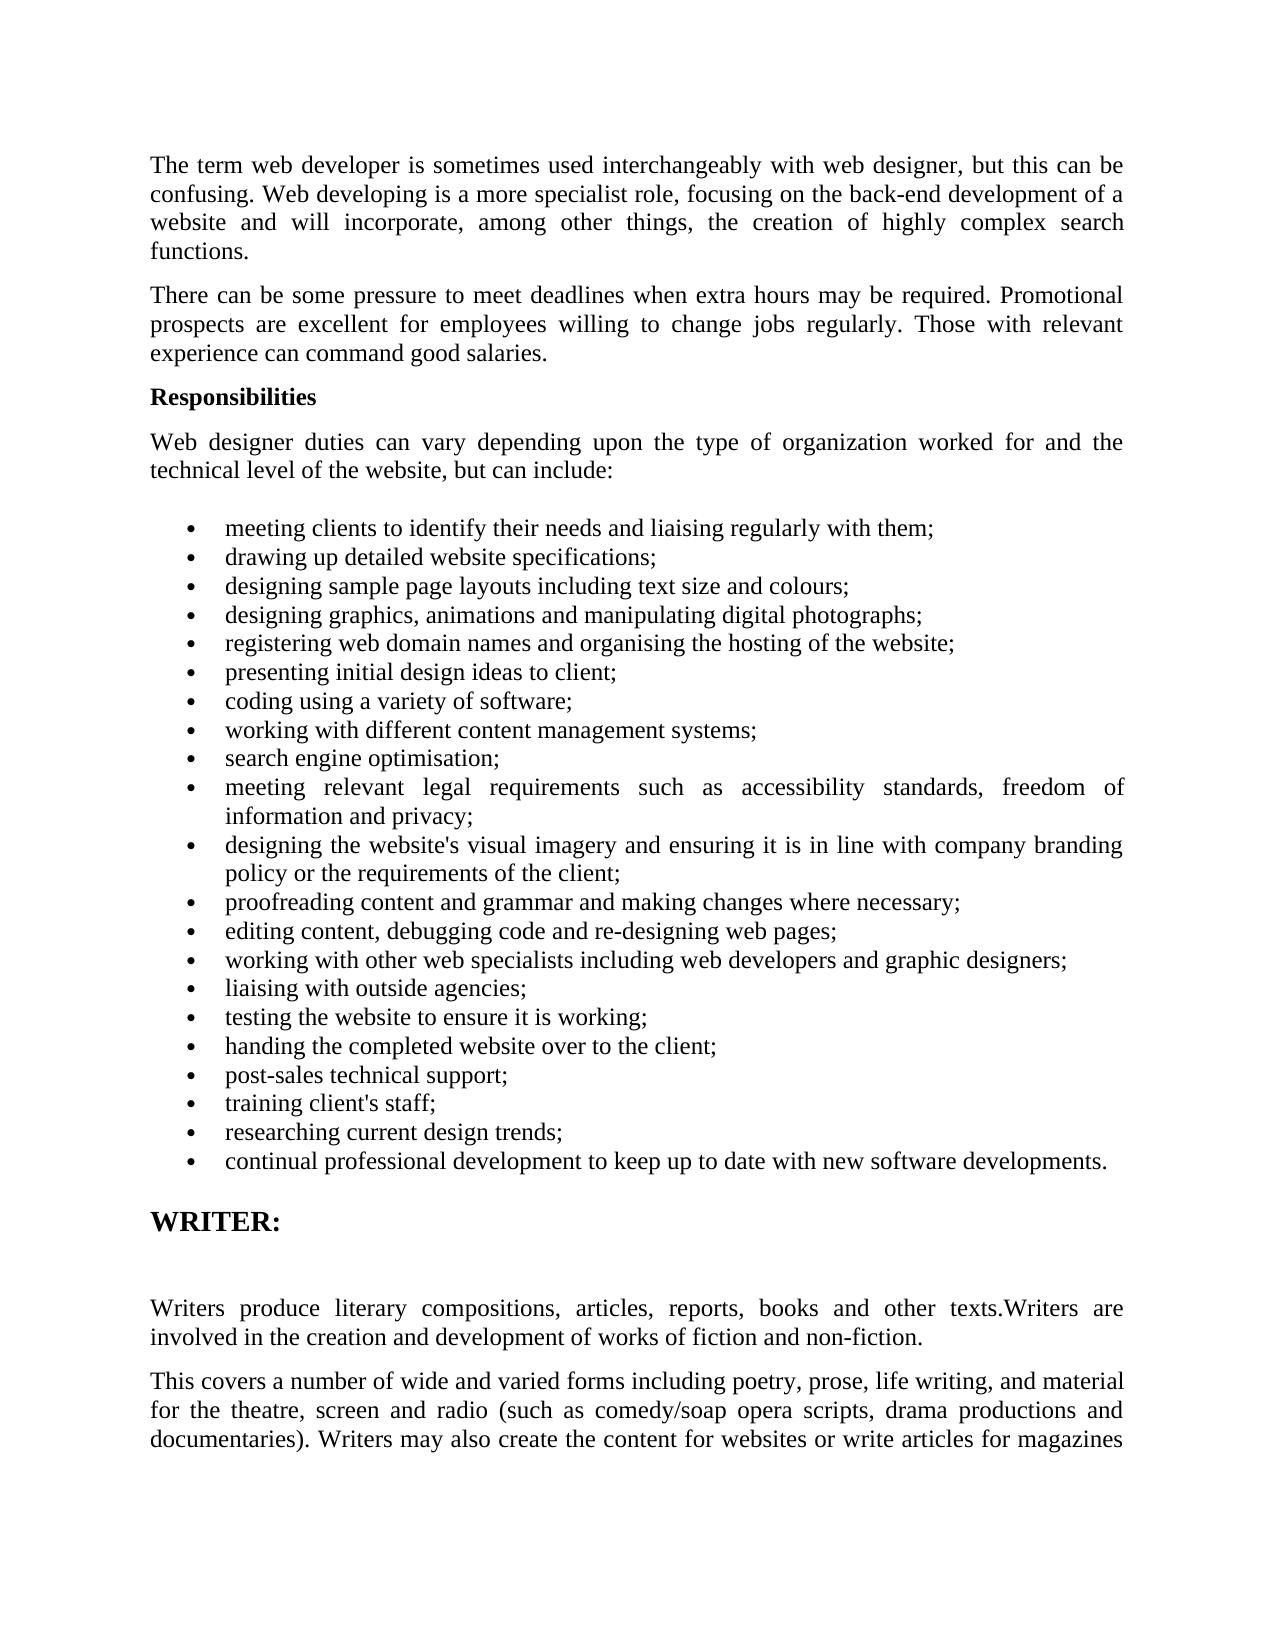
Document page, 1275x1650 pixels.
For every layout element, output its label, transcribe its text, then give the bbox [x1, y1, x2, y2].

list search engine optimisation; [187, 743, 1125, 772]
list coding using a variety of software; [187, 686, 1125, 715]
list continual professional development to keep up to date with new software developments. [187, 1146, 1125, 1175]
list editing content, debugging code and re-designing web pages; [187, 916, 1125, 945]
list meeting relevant legal requirements such as accessibility standards, freedom of information and privacy; [187, 772, 1125, 830]
list post-sales technical support; [187, 1060, 1125, 1088]
list working with different content management systems; [187, 715, 1125, 743]
list testing the website to ensure it is working; [187, 1002, 1125, 1031]
list training client's staff; [187, 1088, 1125, 1117]
list designing sample page layouts including text size and colours; [187, 571, 1125, 600]
list meeting clients to identify their needs and liaising regularly with them; [187, 513, 1125, 542]
text There can be some pressure to meet deadlines when extra hours may be required. Promotional prospects are excellent for employees willing to change jobs regularly. Those with relevant experience can command good salaries. [150, 281, 1125, 367]
text Responsibilities [150, 382, 1125, 411]
list drawing up detailed website specifications; [187, 542, 1125, 571]
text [150, 1366, 1125, 1452]
list proofreading content and grammar and making changes where necessary; [187, 887, 1125, 916]
text The term web developer is sometimes used interchangeably with web designer, but this can be confusing. Web developing is a more specialist role, focusing on the back-end development of a website and will incorporate, among other things, the creation of highly complex search functions. [150, 150, 1125, 265]
list liaising with outside agencies; [187, 973, 1125, 1002]
subtitle WRITER: [150, 1204, 1125, 1237]
list presenting initial design ideas to client; [187, 657, 1125, 686]
list researching current design trends; [187, 1117, 1125, 1146]
list registering web domain names and organising the hosting of the website; [187, 628, 1125, 657]
list handing the completed website over to the client; [187, 1031, 1125, 1060]
text Writers produce literary compositions, articles, reports, books and other texts.Writers are involved in the creation and development of works of fiction and non-fiction. [150, 1293, 1125, 1351]
list designing graphics, animations and manipulating digital photographs; [187, 600, 1125, 628]
text Web designer duties can vary depending upon the type of organization worked for and the technical level of the website, but can include: [150, 427, 1125, 484]
list working with other web specialists including web developers and graphic designers; [187, 945, 1125, 973]
list designing the website's visual imagery and ensuring it is in line with company branding policy or the requirements of the client; [187, 830, 1125, 887]
